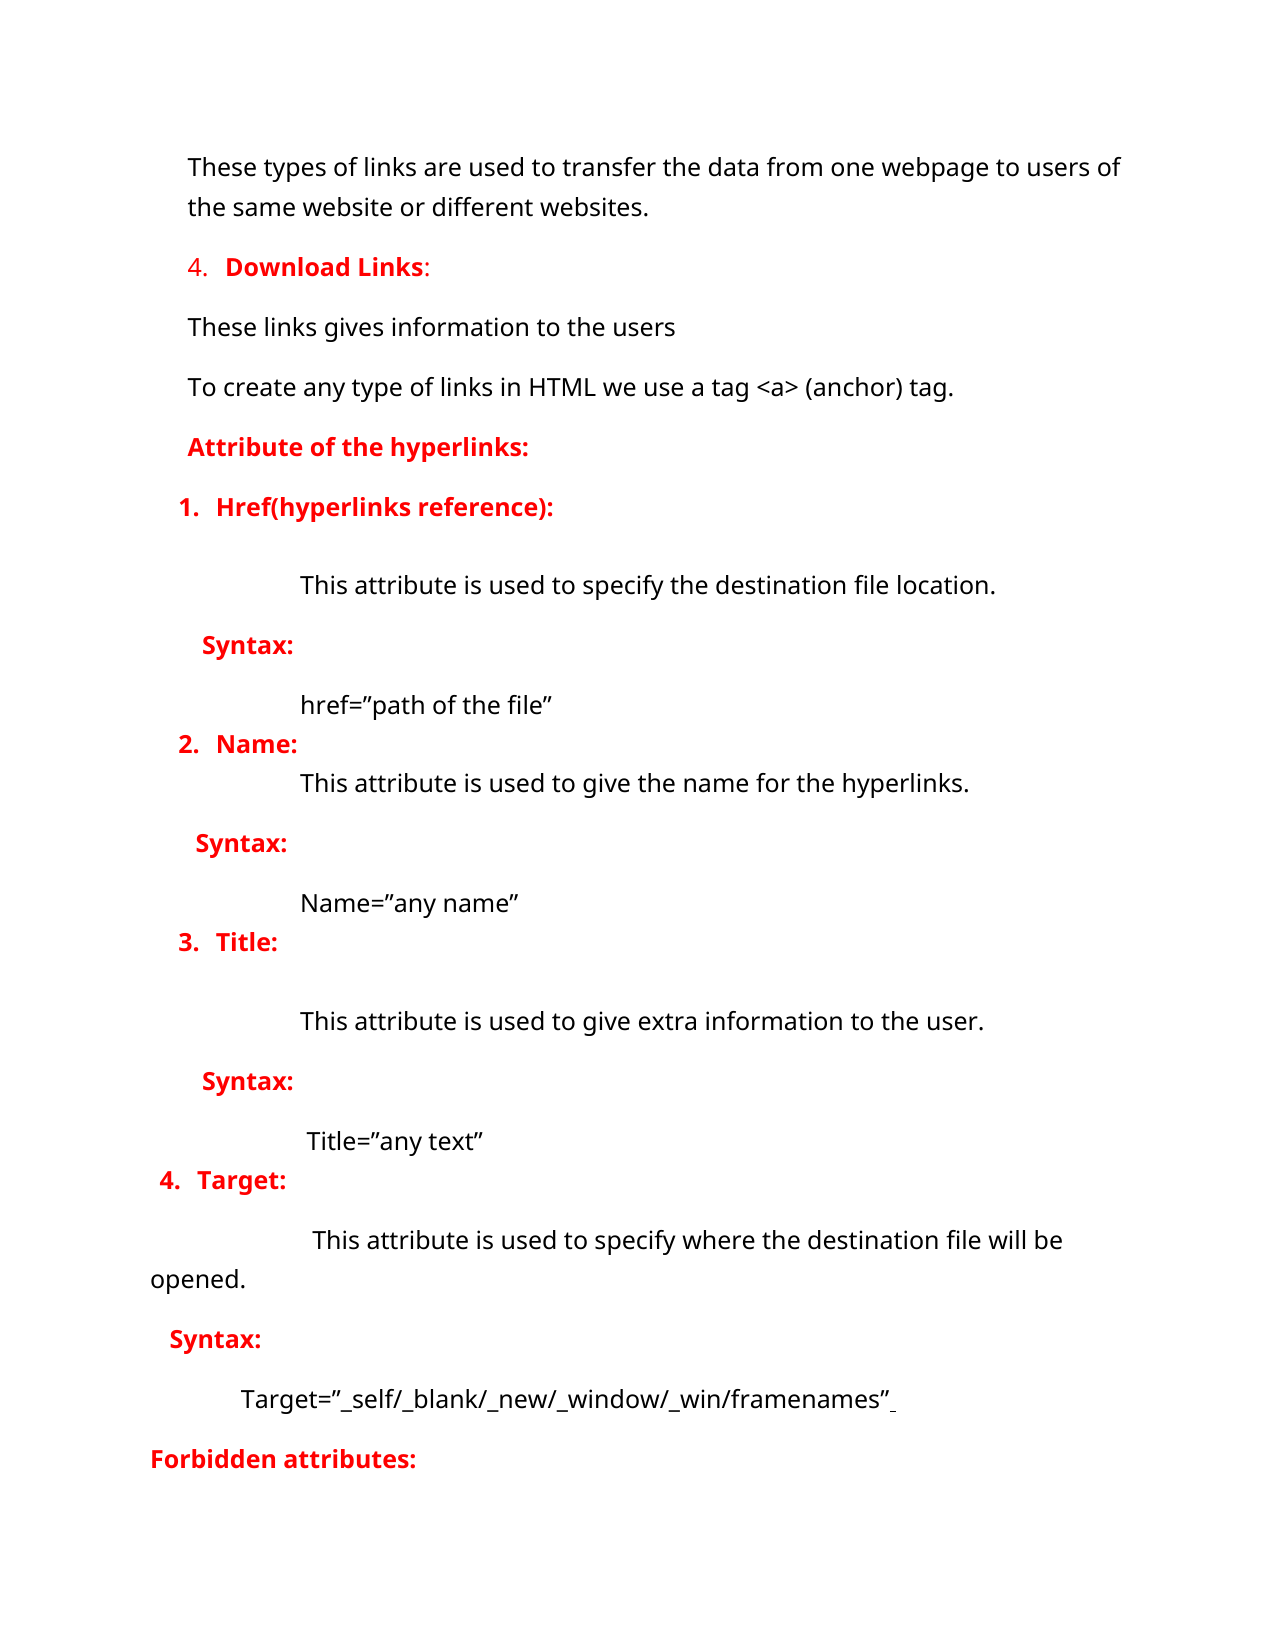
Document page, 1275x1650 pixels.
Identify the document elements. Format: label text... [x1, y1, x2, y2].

text Attribute of the hyperlinks: [187, 429, 1125, 463]
text These links gives information to the users [187, 309, 1125, 343]
list Title=”any text” [300, 1123, 1125, 1157]
list Target: [159, 1162, 1125, 1197]
list Download Links: [187, 249, 1125, 283]
text Syntax: [150, 1322, 1125, 1356]
text Syntax: [150, 826, 1125, 860]
list This attribute is used to specify the destination file location. [300, 567, 1125, 602]
list This attribute is used to give extra information to the user. [300, 1003, 1125, 1037]
list Title: [178, 925, 1125, 959]
text Target=”_self/_blank/_new/_window/_win/framenames” [150, 1382, 1125, 1416]
text Syntax: [150, 1063, 1125, 1097]
list Name=”any name” [300, 886, 1125, 920]
text Syntax: [150, 627, 1125, 662]
text These types of links are used to transfer the data from one webpage to users of the same website or different websites. [187, 150, 1125, 223]
list This attribute is used to give the name for the hyperlinks. [300, 766, 1125, 800]
list Name: [178, 727, 1125, 761]
text To create any type of links in HTML we use a tag <a> (anchor) tag. [187, 369, 1125, 403]
text This attribute is used to specify where the destination file will be opened. [150, 1222, 1125, 1296]
list href=”path of the file” [300, 687, 1125, 722]
list Href(hyperlinks reference): [178, 489, 1125, 523]
text Forbidden attributes: [150, 1442, 1125, 1476]
